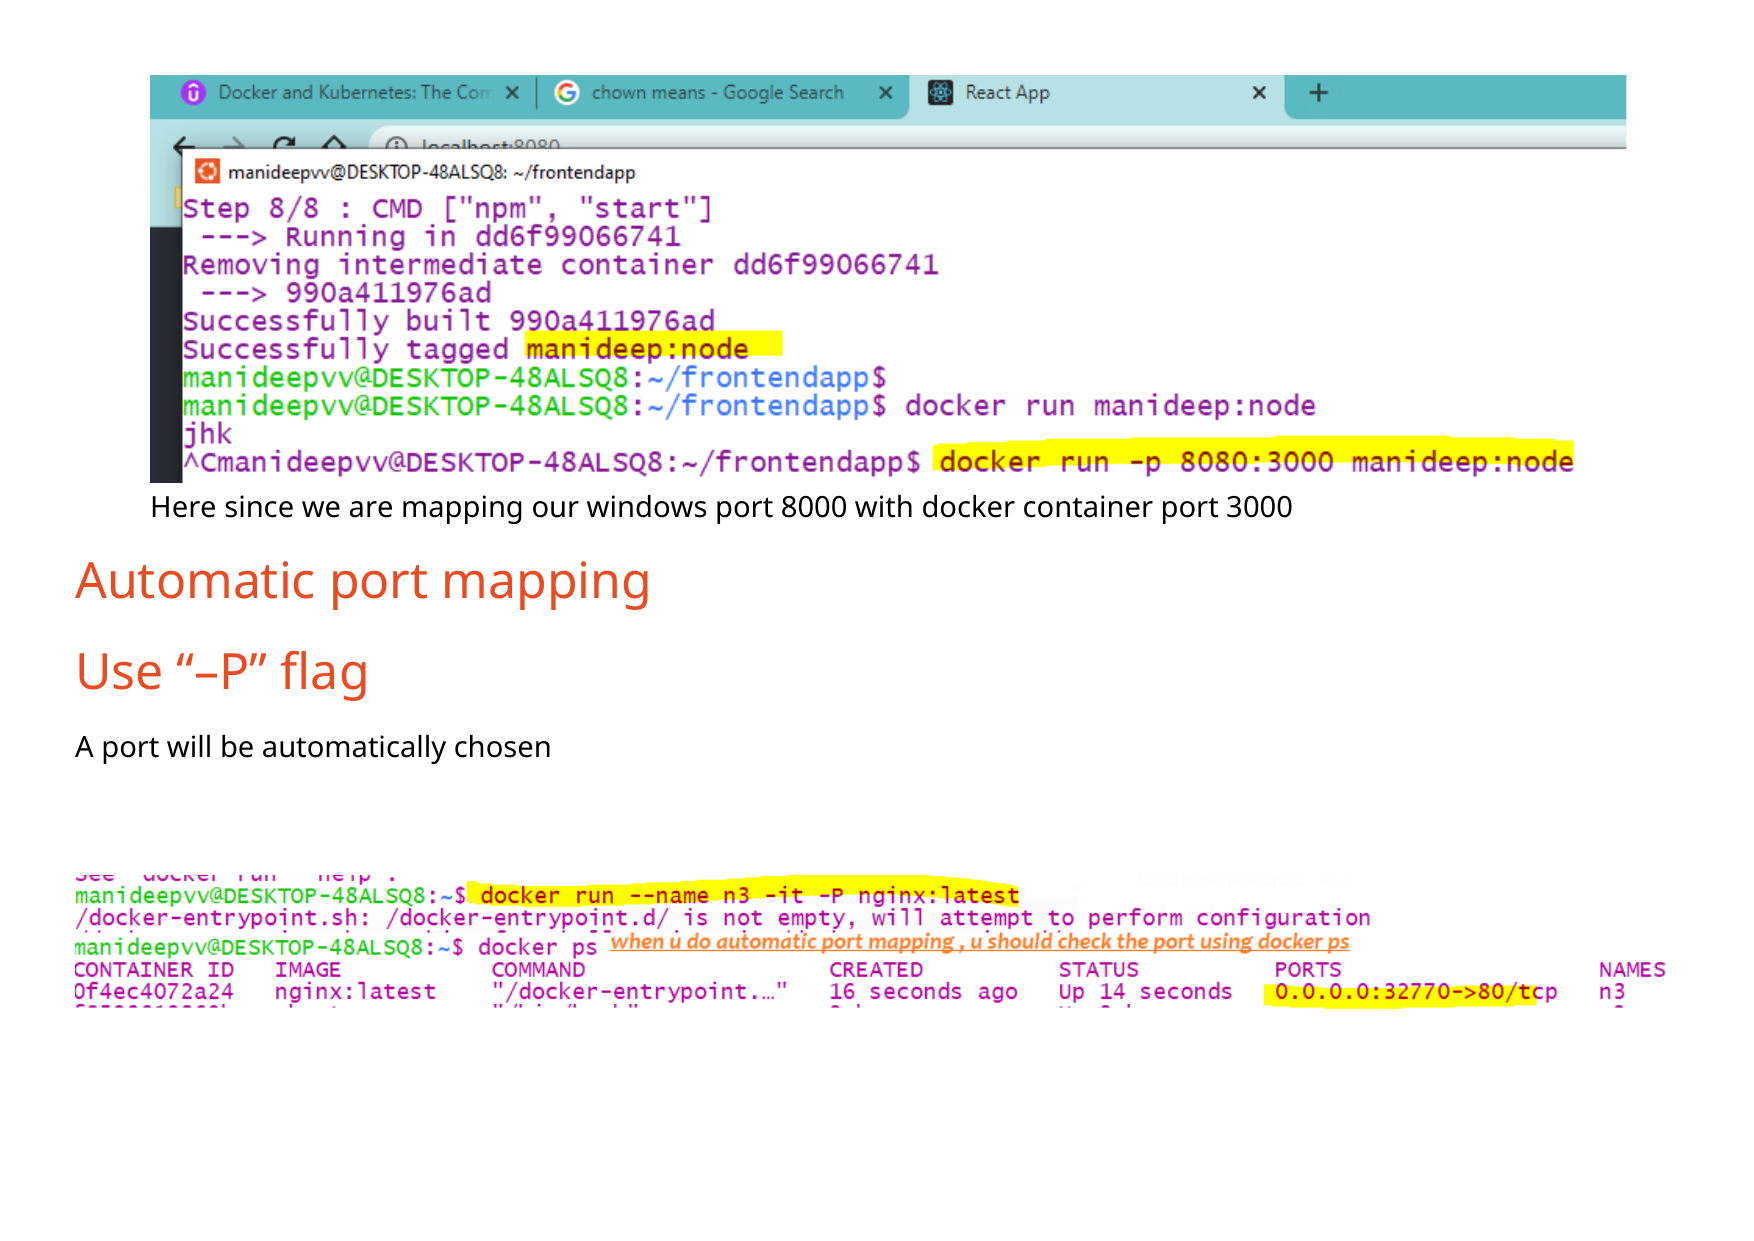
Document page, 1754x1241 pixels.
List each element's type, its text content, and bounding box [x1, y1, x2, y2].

list Here since we are mapping our windows port 8000 with docker container port 3000 [150, 486, 1679, 526]
picture [75, 875, 1678, 1036]
text Automatic port mapping [75, 545, 1679, 613]
text A port will be automatically chosen [75, 726, 1679, 766]
picture [150, 75, 1627, 483]
text Use “–P” flag [75, 636, 1679, 704]
